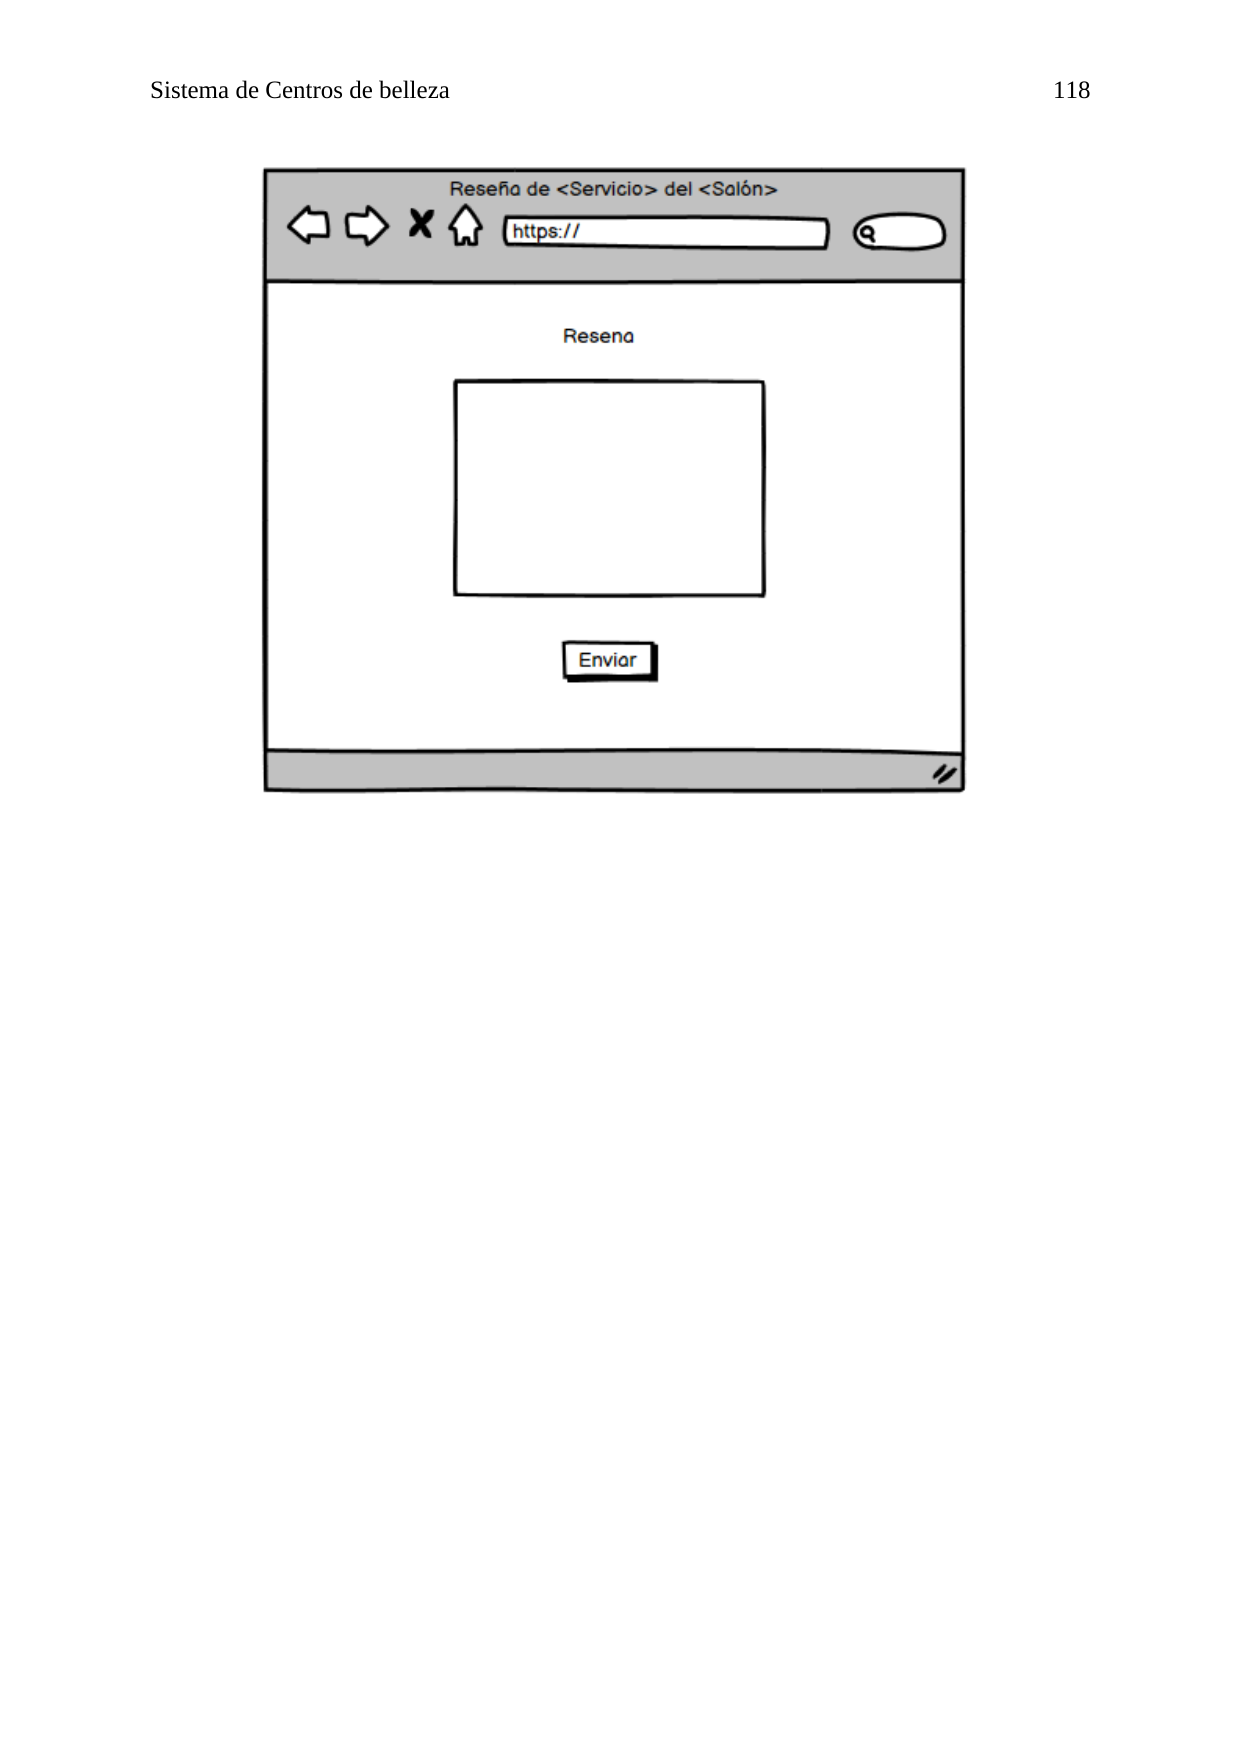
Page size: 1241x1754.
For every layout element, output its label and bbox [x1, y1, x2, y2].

picture [228, 150, 1012, 822]
